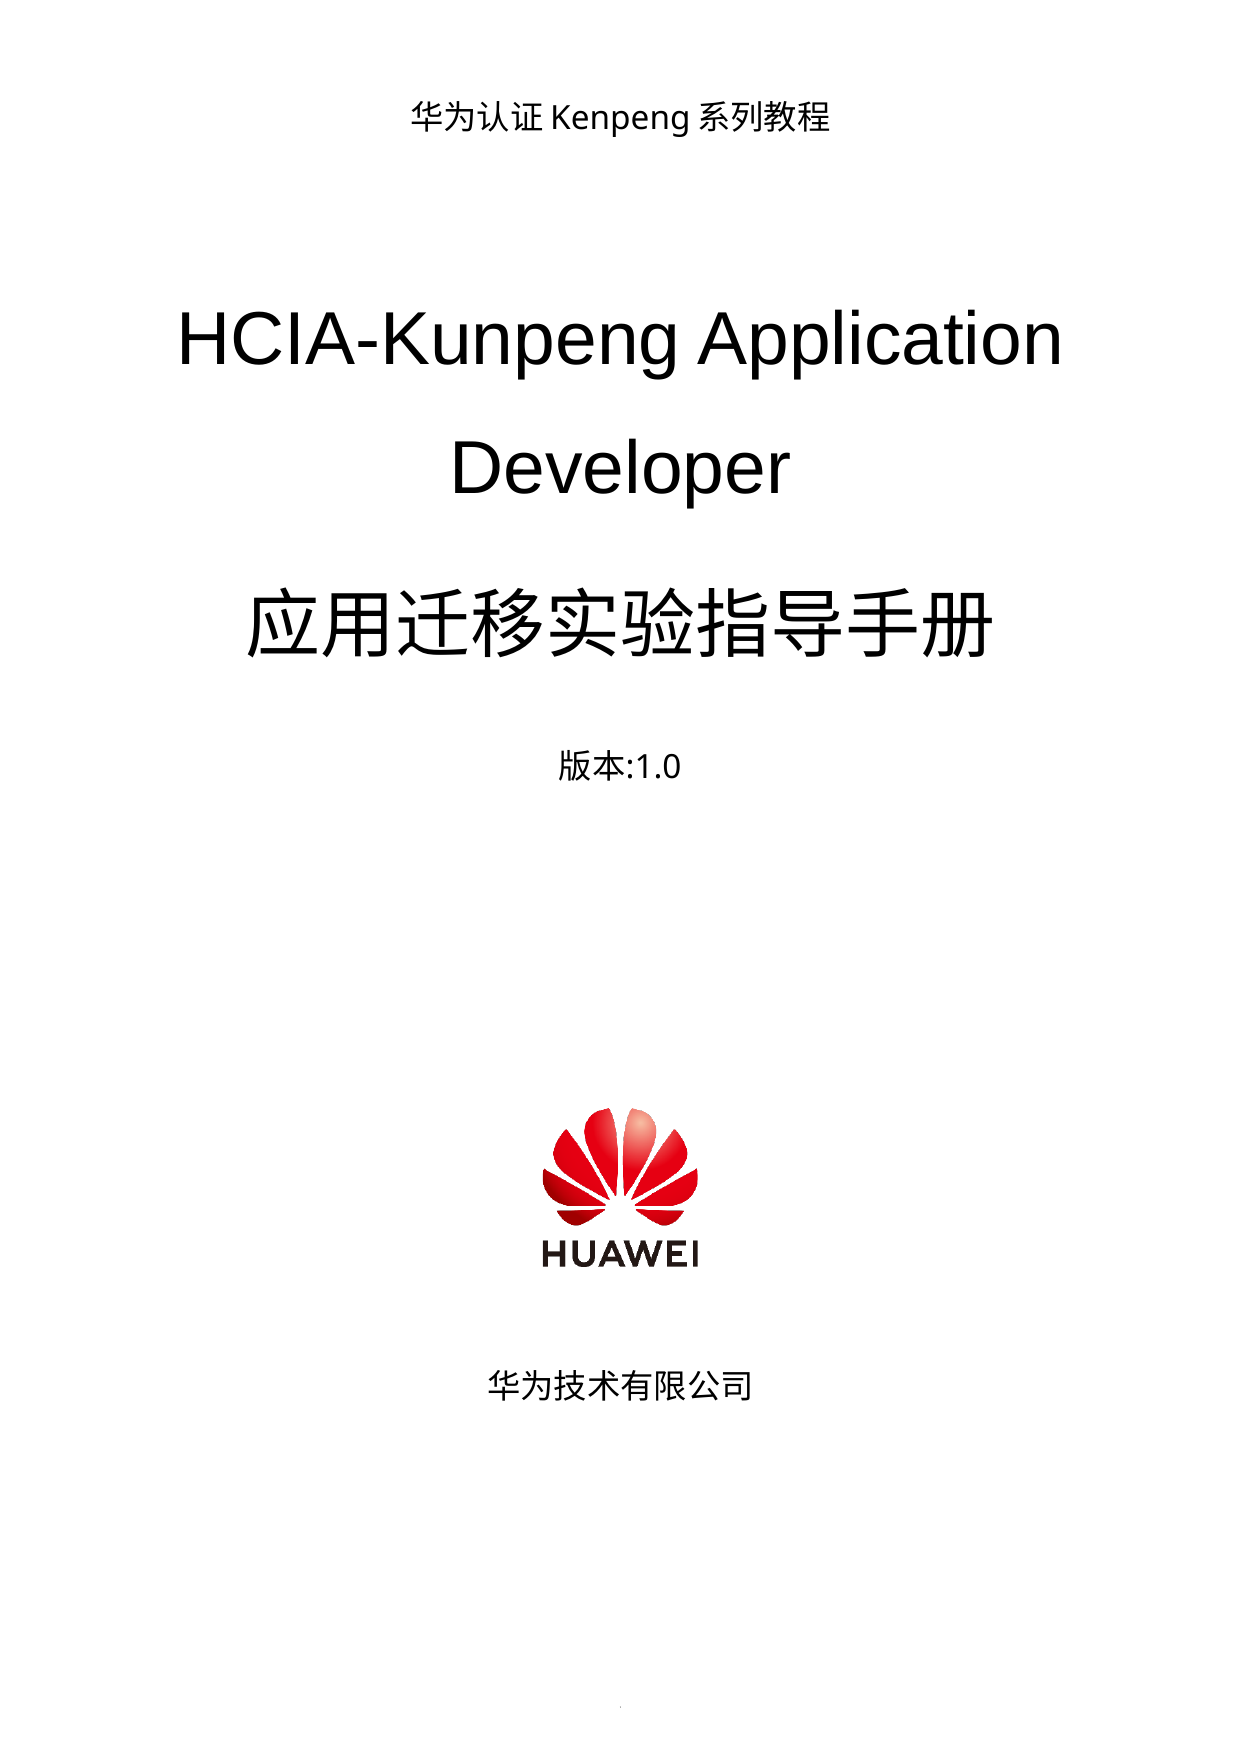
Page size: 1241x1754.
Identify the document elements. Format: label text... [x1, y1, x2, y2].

text 版本:1.0 [0, 740, 1240, 789]
text HCIA-Kunpeng Application Developer [0, 294, 1240, 509]
picture [542, 1108, 698, 1267]
text 华为认证Kenpeng系列教程 [0, 91, 1240, 139]
text 华为技术有限公司 [0, 1360, 1240, 1408]
text 应用迁移实验指导手册 [0, 565, 1240, 673]
